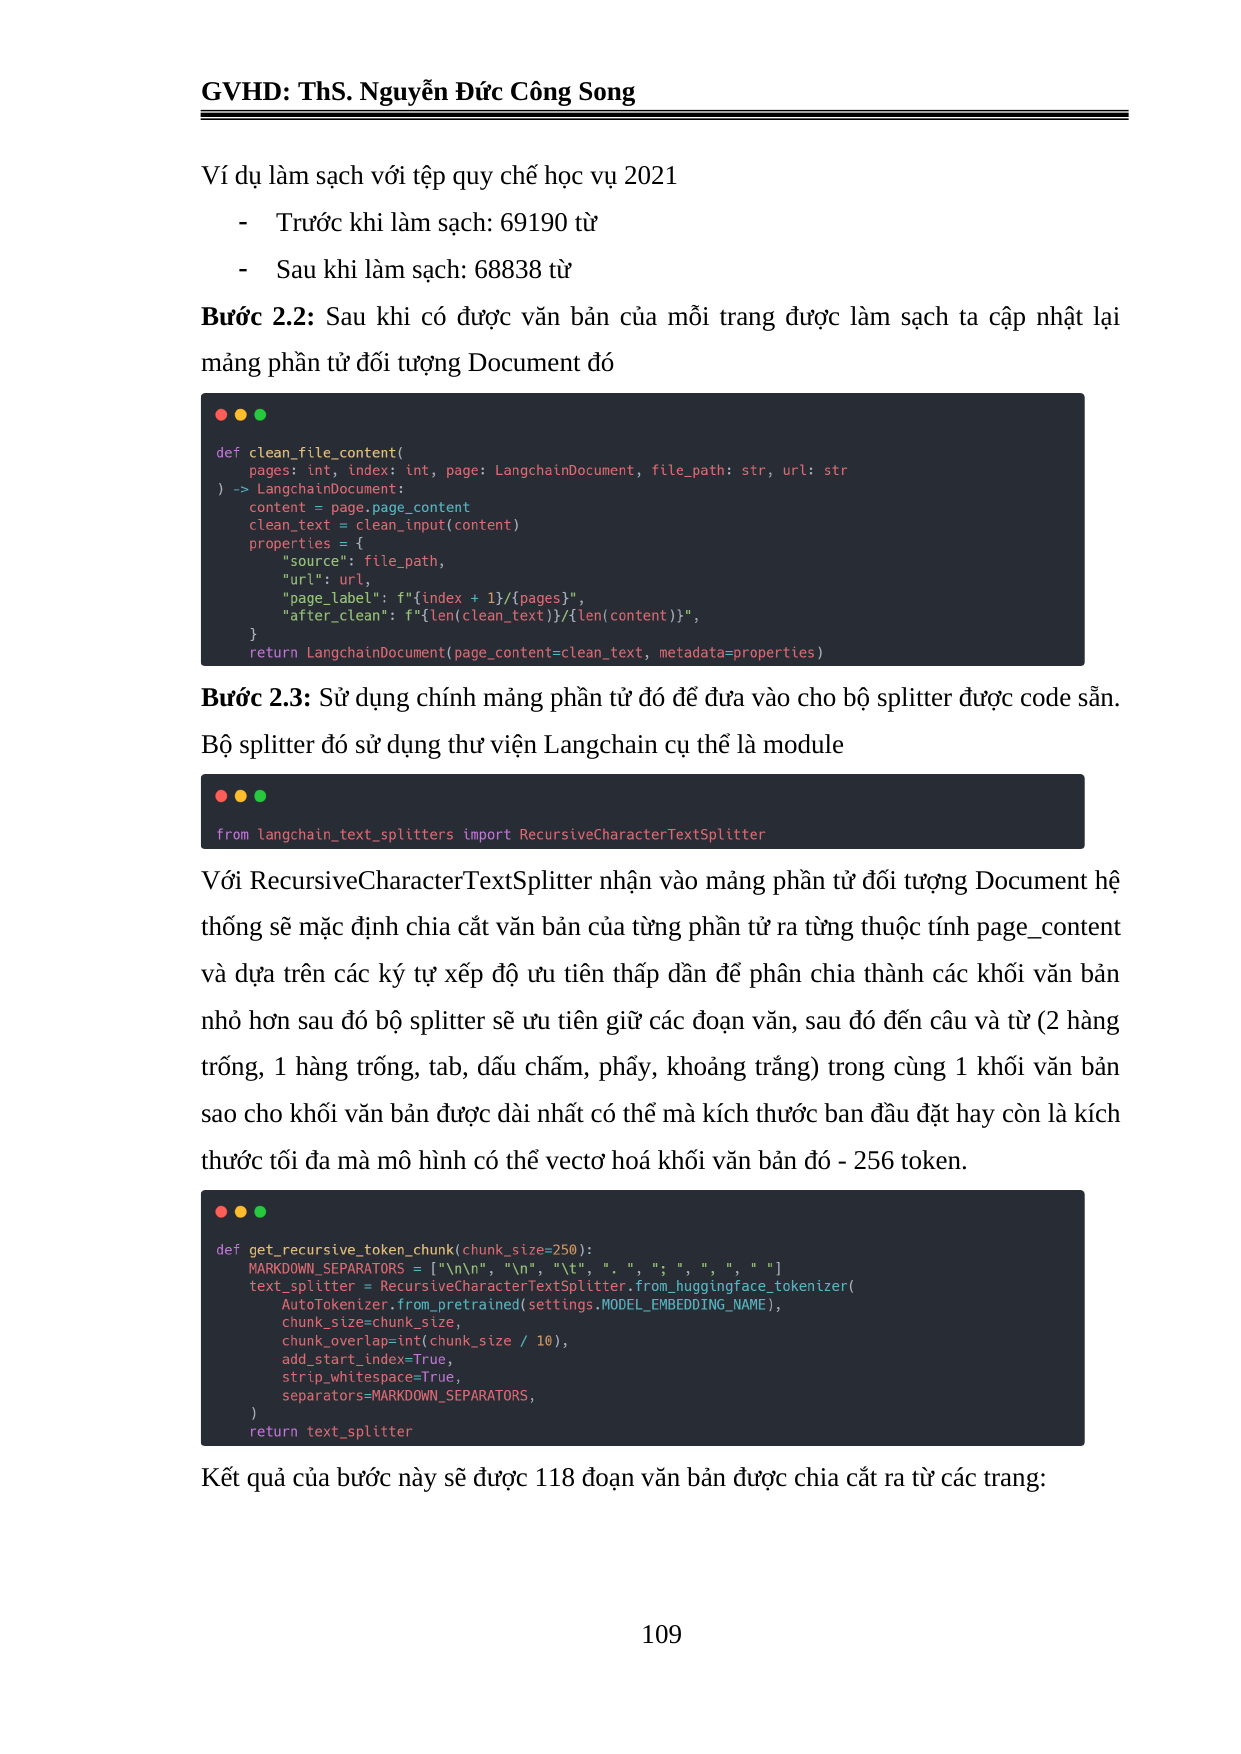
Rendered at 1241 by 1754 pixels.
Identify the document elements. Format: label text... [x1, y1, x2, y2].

text Bước 2.2: Sau khi có được văn bản của mỗi trang được làm sạch ta cập nhật lại mảng phần tử đối tượng Document đó [201, 300, 1122, 378]
text Bước 2.3: Sử dụng chính mảng phần tử đó để đưa vào cho bộ splitter được code sẵn. Bộ splitter đó sử dụng thư viện Langchain cụ thể là module [201, 681, 1122, 759]
list Sau khi làm sạch: 68838 từ [238, 253, 1122, 284]
picture [200, 393, 1085, 666]
text Ví dụ làm sạch với tệp quy chế học vụ 2021 [201, 159, 1122, 191]
text Với RecursiveCharacterTextSplitter nhận vào mảng phần tử đối tượng Document hệ thống sẽ mặc định chia cắt văn bản của từng phần tử ra từng thuộc tính page_content và dựa trên các ký tự xếp độ ưu tiên thấp dần để phân chia thành các khối văn bản nhỏ hơn sau đó bộ splitter sẽ ưu tiên giữ các đoạn văn, sau đó đến câu và từ (2 hàng trống, 1 hàng trống, tab, dấu chấm, phẩy, khoảng trắng) trong cùng 1 khối văn bản sao cho khối văn bản được dài nhất có thể mà kích thước ban đầu đặt hay còn là kích thước tối đa mà mô hình có thể vectơ hoá khối văn bản đó - 256 token. [201, 864, 1122, 1175]
list Trước khi làm sạch: 69190 từ [238, 206, 1122, 237]
picture [200, 774, 1085, 849]
text Kết quả của bước này sẽ được 118 đoạn văn bản được chia cắt ra từ các trang: [201, 1461, 1122, 1492]
picture [200, 1190, 1085, 1446]
